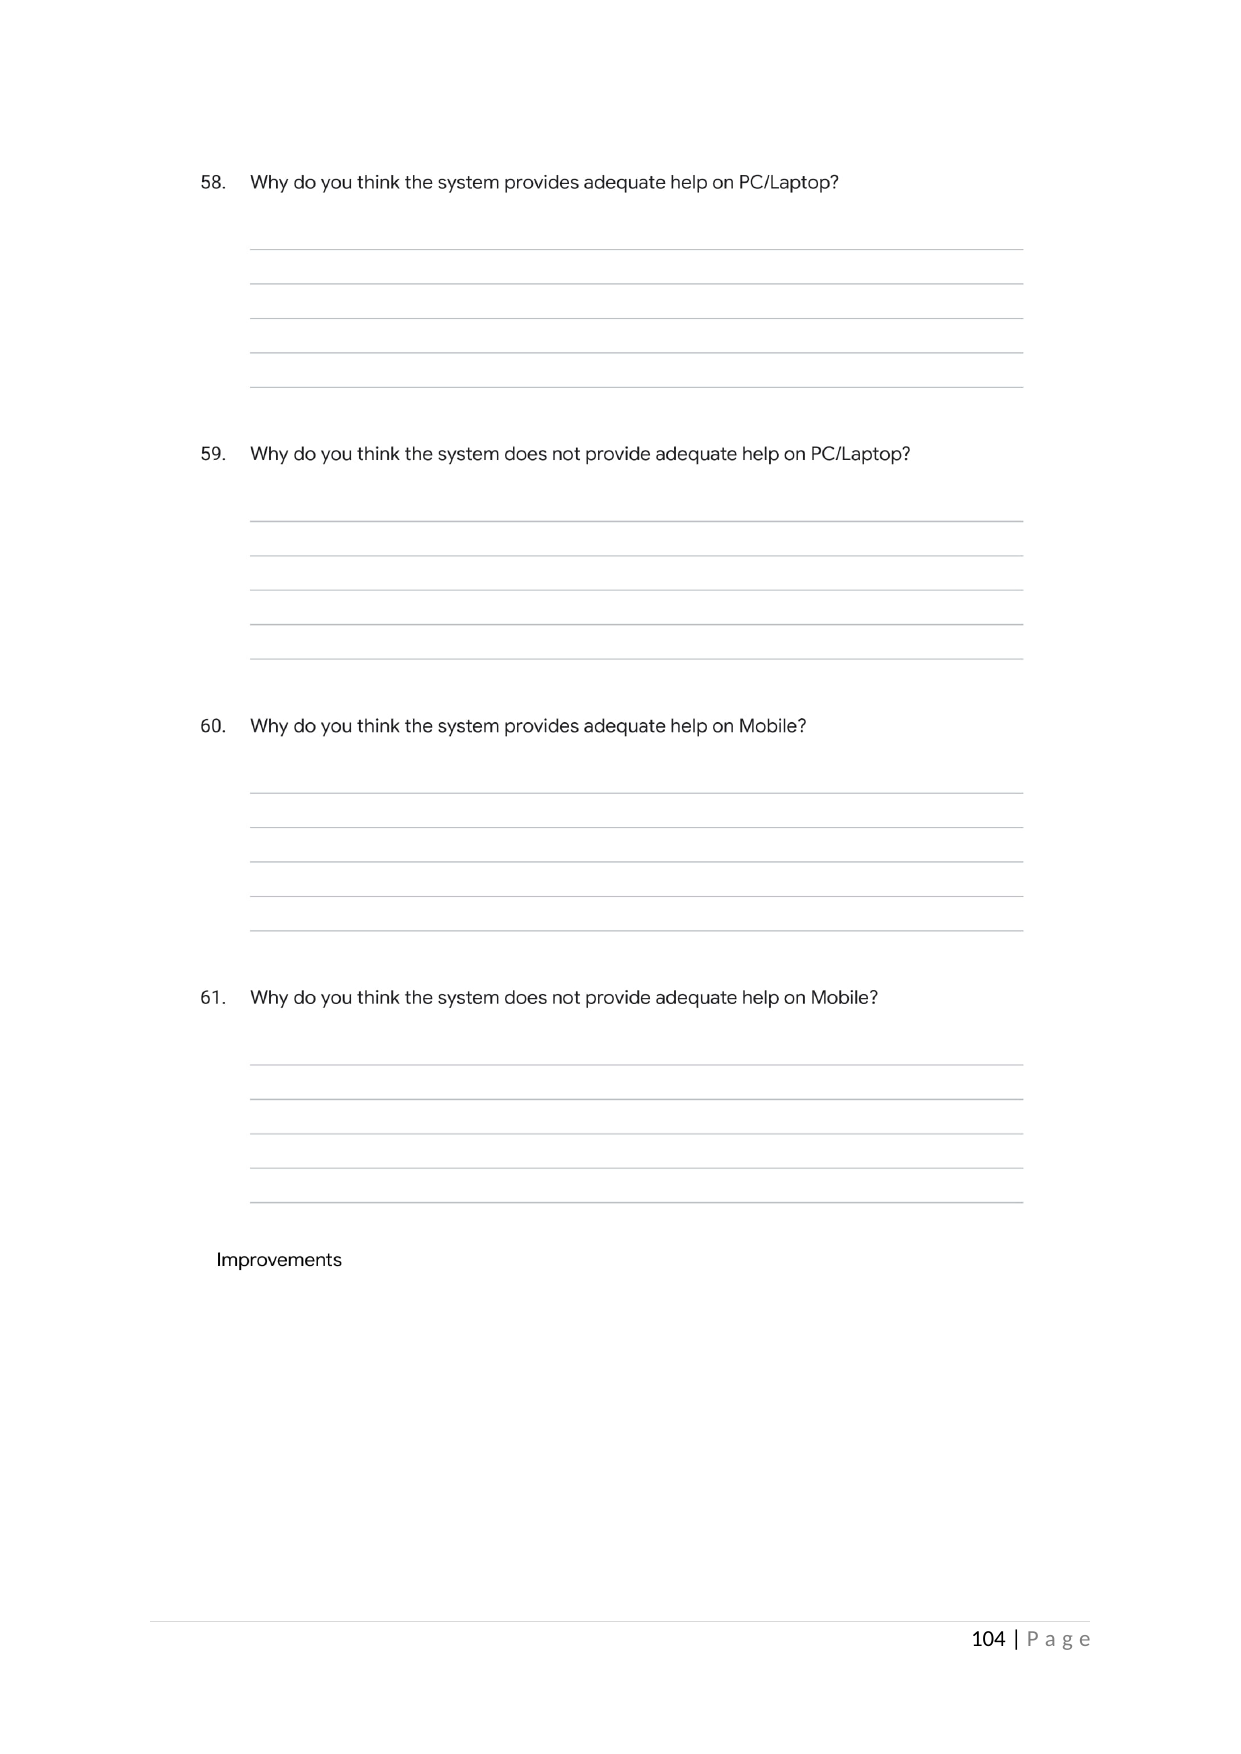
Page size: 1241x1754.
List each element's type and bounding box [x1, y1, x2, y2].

picture [150, 150, 1091, 1481]
